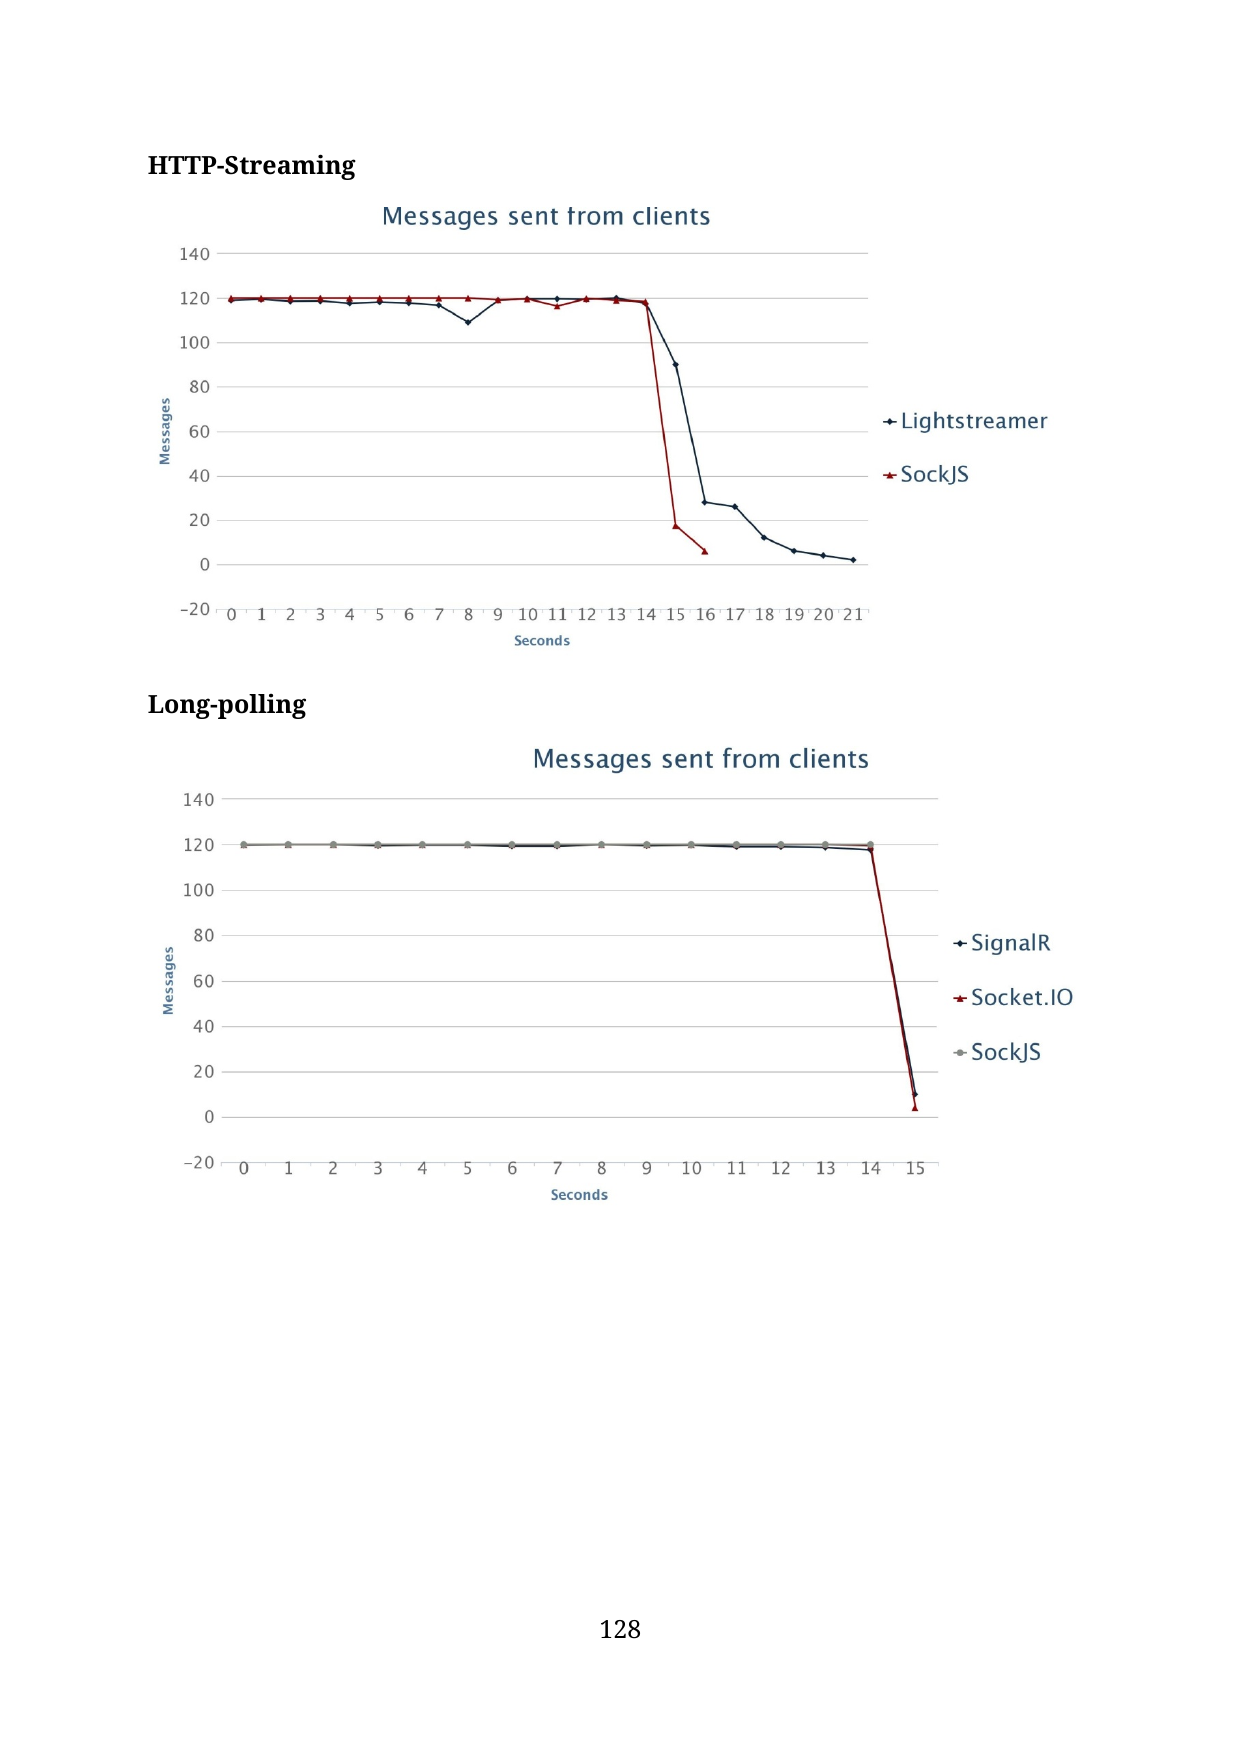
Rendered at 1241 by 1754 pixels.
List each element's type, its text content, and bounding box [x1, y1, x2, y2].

picture [147, 746, 1093, 1213]
text Long-polling [148, 686, 1092, 720]
text HTTP-Streaming [148, 148, 1092, 182]
picture [147, 207, 1093, 661]
